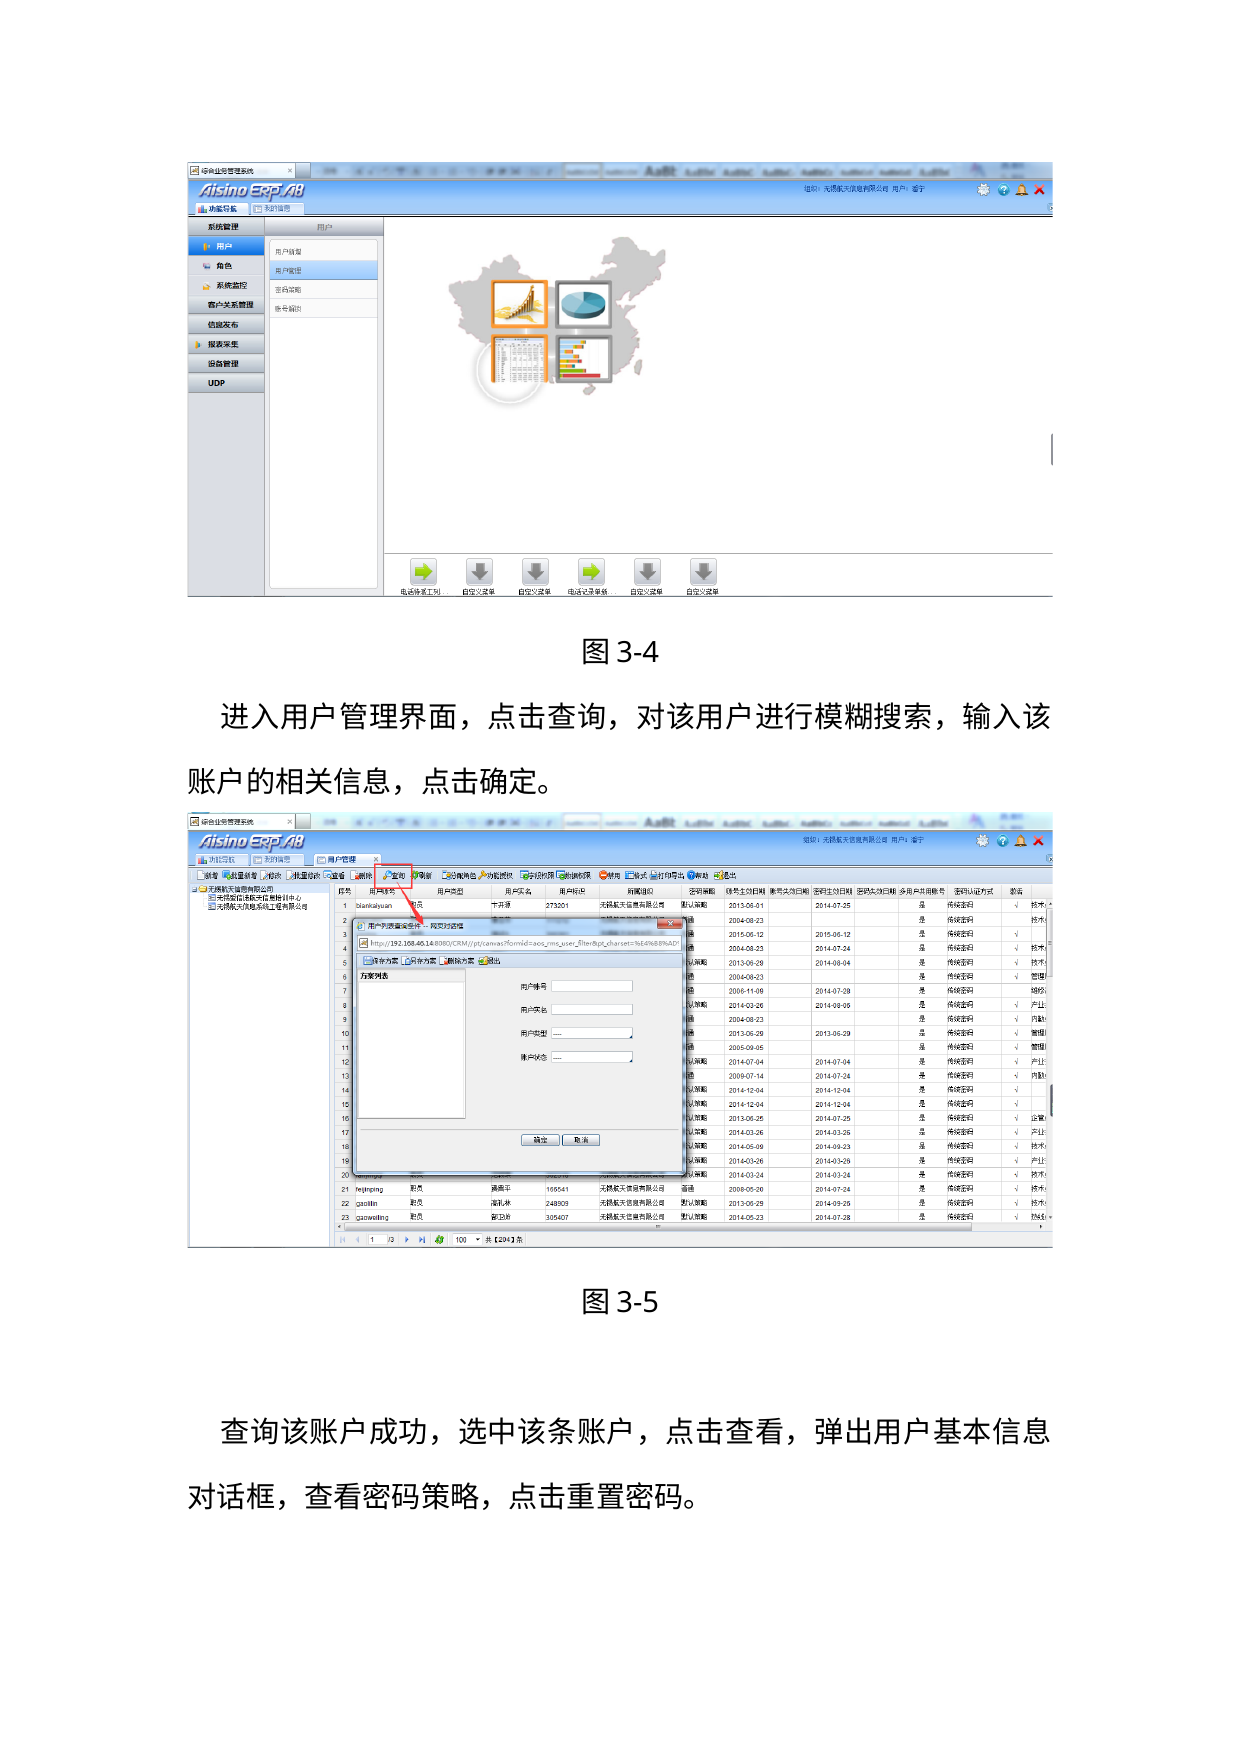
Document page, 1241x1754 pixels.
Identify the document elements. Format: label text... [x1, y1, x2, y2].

text 图3-4 [187, 617, 1053, 682]
picture [187, 812, 1053, 1248]
text 查询该账户成功，选中该条账户，点击查看，弹出用户基本信息对话框，查看密码策略，点击重置密码。 [187, 1397, 1053, 1527]
text 进入用户管理界面，点击查询，对该用户进行模糊搜索，输入该账户的相关信息，点击确定。 [187, 682, 1053, 812]
text 图3-5 [187, 1267, 1053, 1332]
picture [187, 162, 1053, 597]
